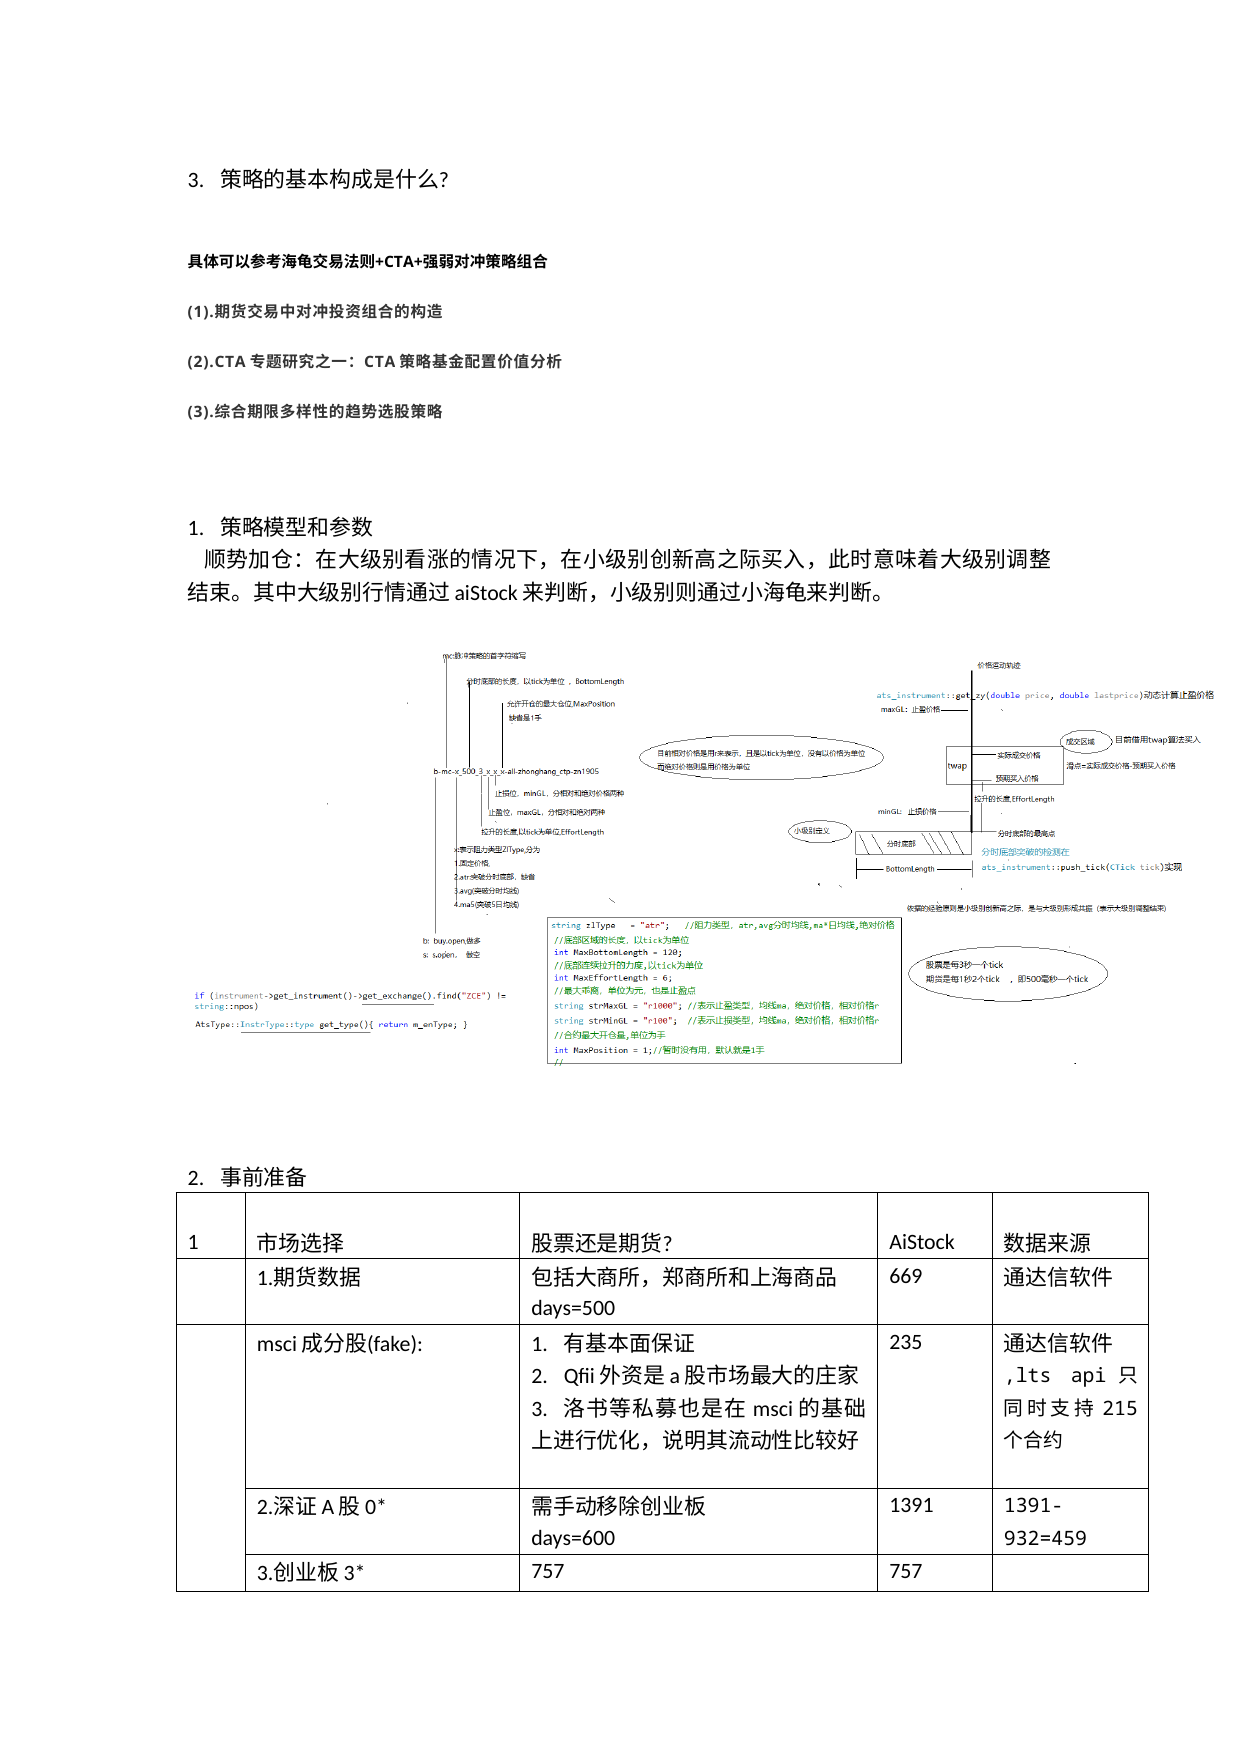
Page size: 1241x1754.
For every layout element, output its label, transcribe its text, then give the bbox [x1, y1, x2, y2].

list 策略模型和参数 [187, 509, 1053, 542]
table_cell 通达信软件 [993, 1259, 1148, 1324]
table_cell 235 [878, 1325, 992, 1488]
subtitle (1).期货交易中对冲投资组合的构造 [187, 294, 1053, 327]
table_cell 1391-932=459 [993, 1489, 1148, 1554]
subtitle 具体可以参考海龟交易法则+CTA+强弱对冲策略组合 [187, 244, 1053, 277]
picture [187, 639, 1239, 1072]
table_cell 通达信软件 ,lts api只同时支持215个合约 [993, 1325, 1148, 1488]
table_header AiStock [878, 1193, 992, 1258]
table_header 数据来源 [993, 1193, 1148, 1258]
table_cell 包括大商所，郑商所和上海商品 days=500 [520, 1259, 877, 1324]
table_cell 757 days=800 [520, 1555, 877, 1591]
table_cell 669 [878, 1259, 992, 1324]
table_cell 757 [878, 1555, 992, 1591]
table_cell 3.创业板3* [246, 1555, 519, 1591]
table_cell [993, 1555, 1148, 1591]
list 顺势加仓：在大级别看涨的情况下，在小级别创新高之际买入，此时意味着大级别调整结束。其中大级别行情通过aiStock来判断，小级别则通过小海龟来判断。 [187, 542, 1053, 607]
table_header 市场选择 [246, 1193, 519, 1258]
table_cell [177, 1325, 245, 1591]
table_cell [177, 1259, 245, 1324]
subtitle (2).CTA专题研究之一：CTA策略基金配置价值分析 [187, 344, 1053, 377]
subtitle (3).综合期限多样性的趋势选股策略 [187, 394, 1053, 427]
table_cell msci成分股(fake): [246, 1325, 519, 1488]
list 事前准备 [187, 1159, 1053, 1192]
table_cell 1391 [878, 1489, 992, 1554]
table_header 1 [177, 1193, 245, 1258]
table_cell 1.期货数据 [246, 1259, 519, 1324]
list 策略的基本构成是什么? [187, 162, 1053, 194]
table_header 股票还是期货? [520, 1193, 877, 1258]
table_cell 有基本面保证 Qfii外资是a股市场最大的庄家 洛书等私募也是在msci的基础上进行优化，说明其流动性比较好 [520, 1325, 877, 1488]
table_cell 需手动移除创业板 days=600 [520, 1489, 877, 1554]
table_cell 2.深证A股0* [246, 1489, 519, 1554]
